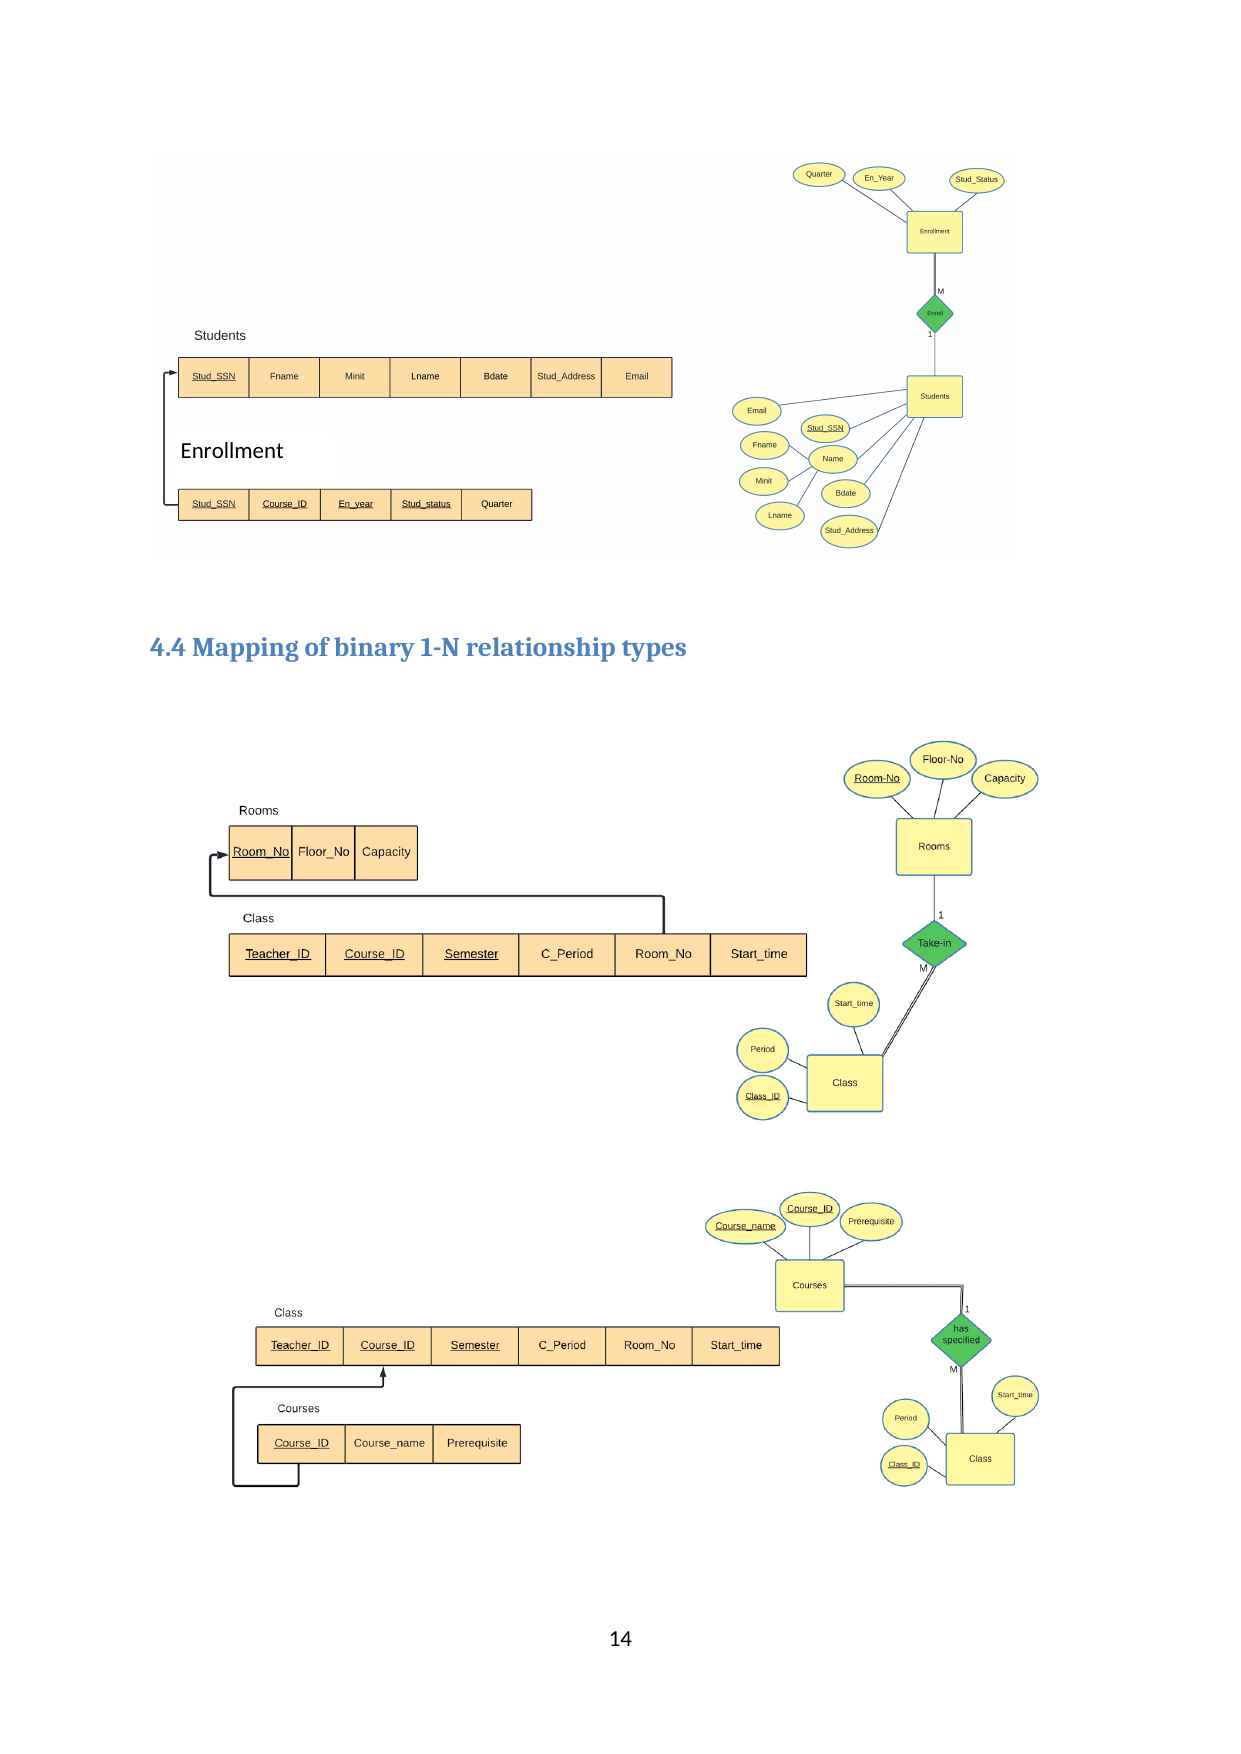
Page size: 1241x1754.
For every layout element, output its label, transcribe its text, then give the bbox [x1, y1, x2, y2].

picture [150, 712, 1089, 1149]
picture [150, 1169, 1089, 1510]
picture [150, 149, 1018, 562]
subtitle 4.4 Mapping of binary 1-N relationship types [150, 632, 1090, 663]
